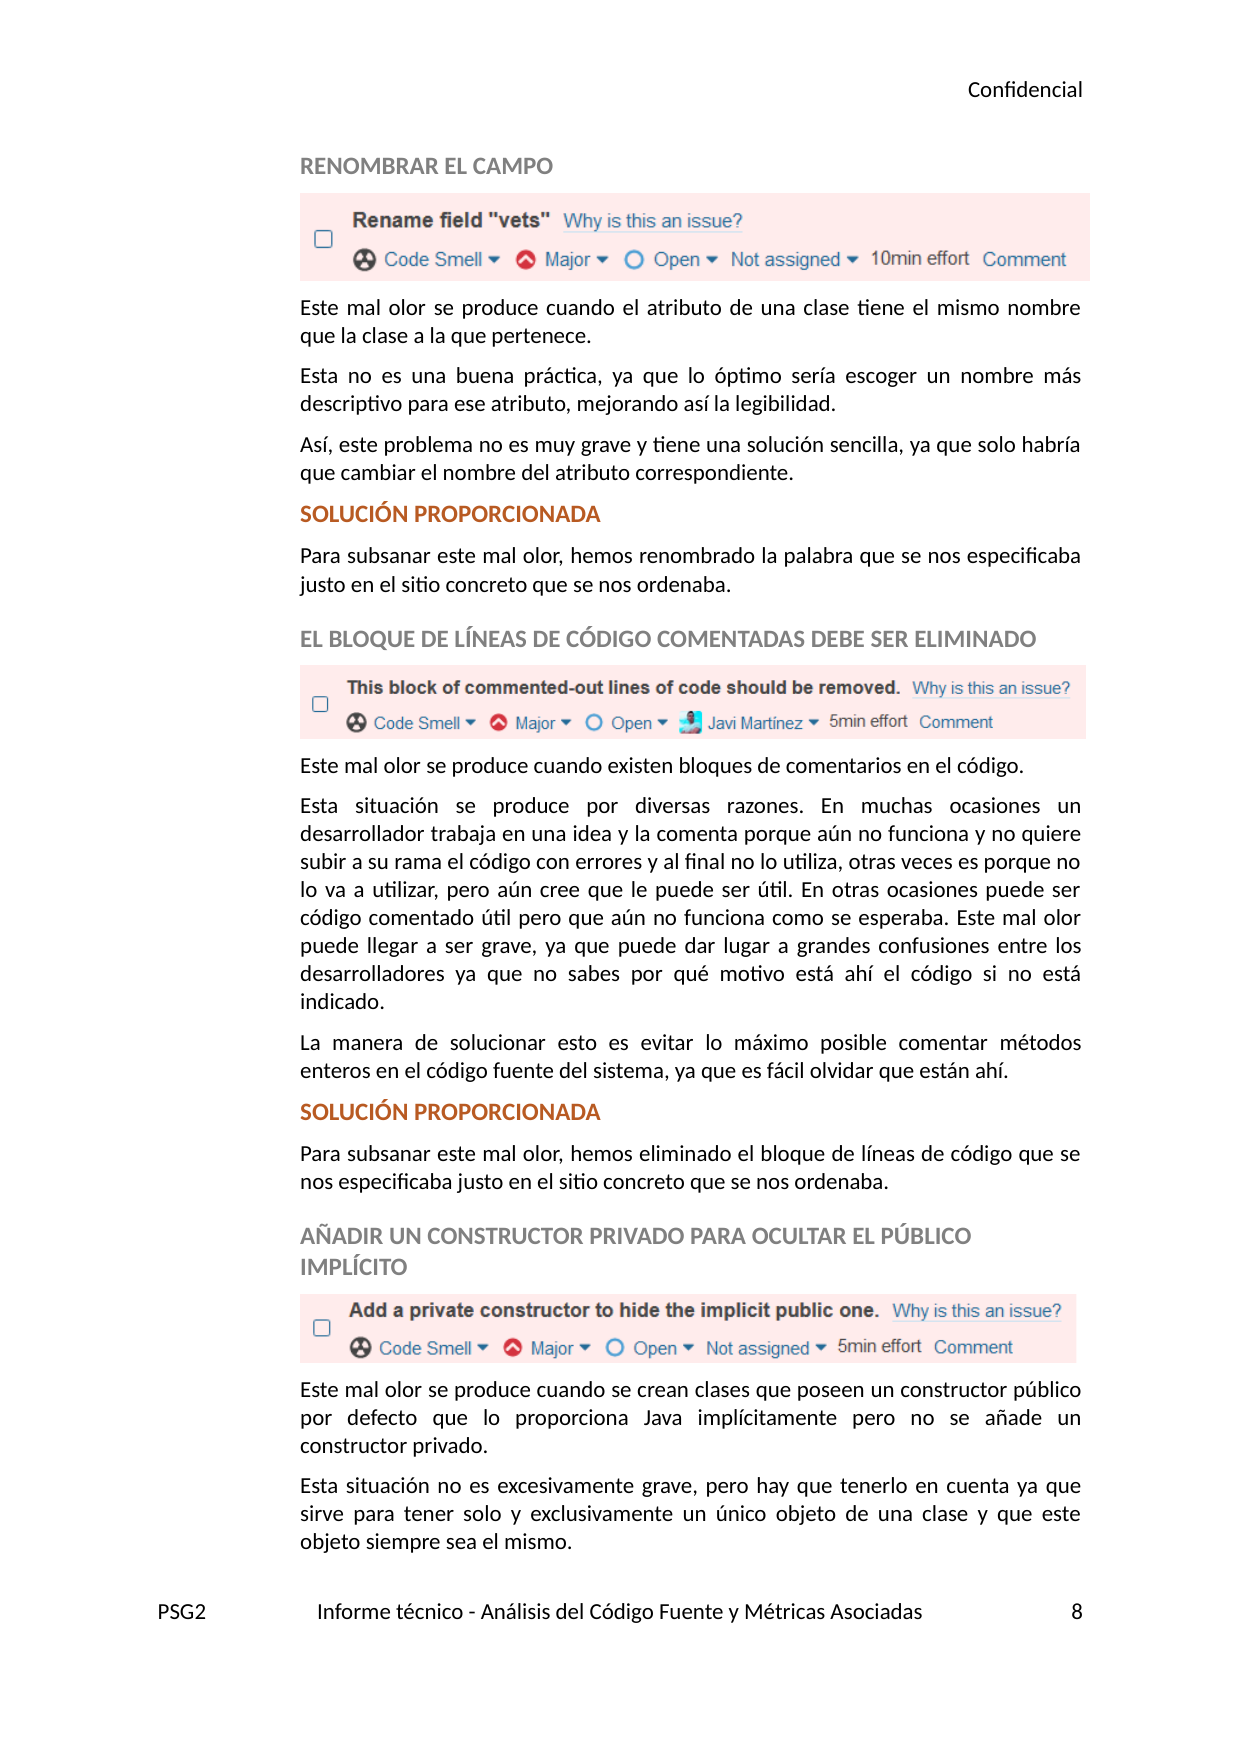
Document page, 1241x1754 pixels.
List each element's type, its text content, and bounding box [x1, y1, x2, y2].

picture [300, 665, 1086, 739]
text Este mal olor se produce cuando el atributo de una clase tiene el mismo nombre que la clase a la que pertenece. [300, 293, 1083, 349]
subtitle Añadir un constructor privado para ocultar el público implícito [300, 1221, 1083, 1282]
text Para subsanar este mal olor, hemos renombrado la palabra que se nos especificaba justo en el sitio concreto que se nos ordenaba. [300, 542, 1083, 598]
picture [300, 1294, 1077, 1363]
subtitle El bloque de líneas de código comentadas debe ser eliminado [300, 623, 1083, 653]
text Este mal olor se produce cuando se crean clases que poseen un constructor público por defecto que lo proporciona Java implícitamente pero no se añade un constructor privado. [300, 1375, 1083, 1459]
text Para subsanar este mal olor, hemos eliminado el bloque de líneas de código que se nos especificaba justo en el sitio concreto que se nos ordenaba. [300, 1139, 1083, 1196]
text Esta situación no es excesivamente grave, pero hay que tenerlo en cuenta ya que sirve para tener solo y exclusivamente un único objeto de una clase y que este objeto siempre sea el mismo. [300, 1471, 1083, 1556]
text Así, este problema no es muy grave y tiene una solución sencilla, ya que solo habría que cambiar el nombre del atributo correspondiente. [300, 430, 1083, 486]
text SOLUCIÓN PROPORCIONADA [225, 499, 1083, 529]
text Este mal olor se produce cuando existen bloques de comentarios en el código. [300, 751, 1083, 779]
text SOLUCIÓN PROPORCIONADA [225, 1096, 1083, 1127]
subtitle Renombrar el campo [300, 150, 1083, 181]
text Esta no es una buena práctica, ya que lo óptimo sería escoger un nombre más descriptivo para ese atributo, mejorando así la legibilidad. [300, 362, 1083, 418]
text La manera de solucionar esto es evitar lo máximo posible comentar métodos enteros en el código fuente del sistema, ya que es fácil olvidar que están ahí. [300, 1028, 1083, 1084]
picture [300, 193, 1090, 281]
text Esta situación se produce por diversas razones. En muchas ocasiones un desarrollador trabaja en una idea y la comenta porque aún no funciona y no quiere subir a su rama el código con errores y al final no lo utiliza, otras veces es porque no lo va a utilizar, pero aún cree que le puede ser útil. En otras ocasiones puede ser código comentado útil pero que aún no funciona como se esperaba. Este mal olor puede llegar a ser grave, ya que puede dar lugar a grandes confusiones entre los desarrolladores ya que no sabes por qué motivo está ahí el código si no está indicado. [300, 791, 1083, 1015]
